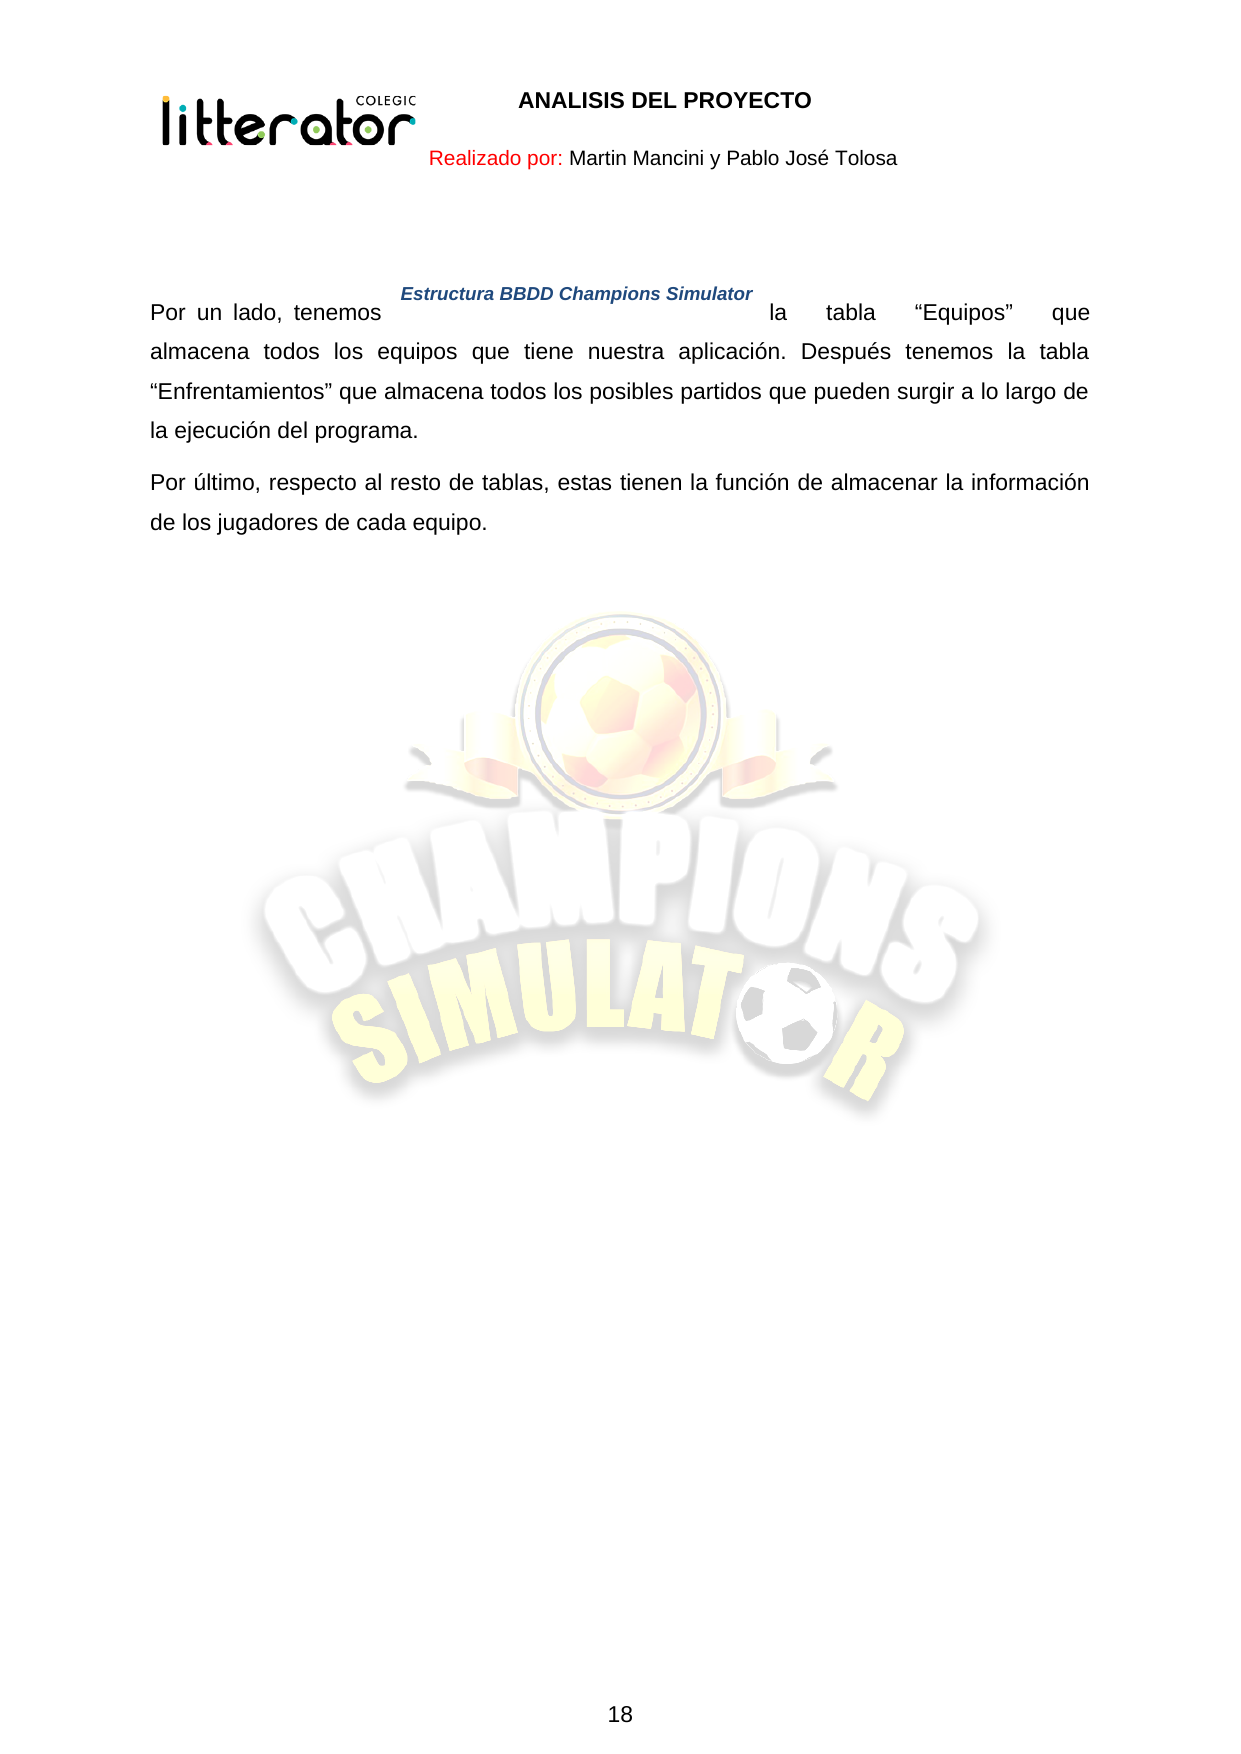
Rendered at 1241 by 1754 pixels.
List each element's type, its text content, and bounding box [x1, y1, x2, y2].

text Por un lado, tenemos la tabla “Equipos” que almacena todos los equipos que tiene nuestra aplicación. Después tenemos la tabla “Enfrentamientos” que almacena todos los posibles partidos que pueden surgir a lo largo de la ejecución del programa. [150, 299, 1090, 444]
picture [162, 95, 416, 146]
text Por último, respecto al resto de tablas, estas tienen la función de almacenar la información de los jugadores de cada equipo. [150, 469, 1090, 535]
